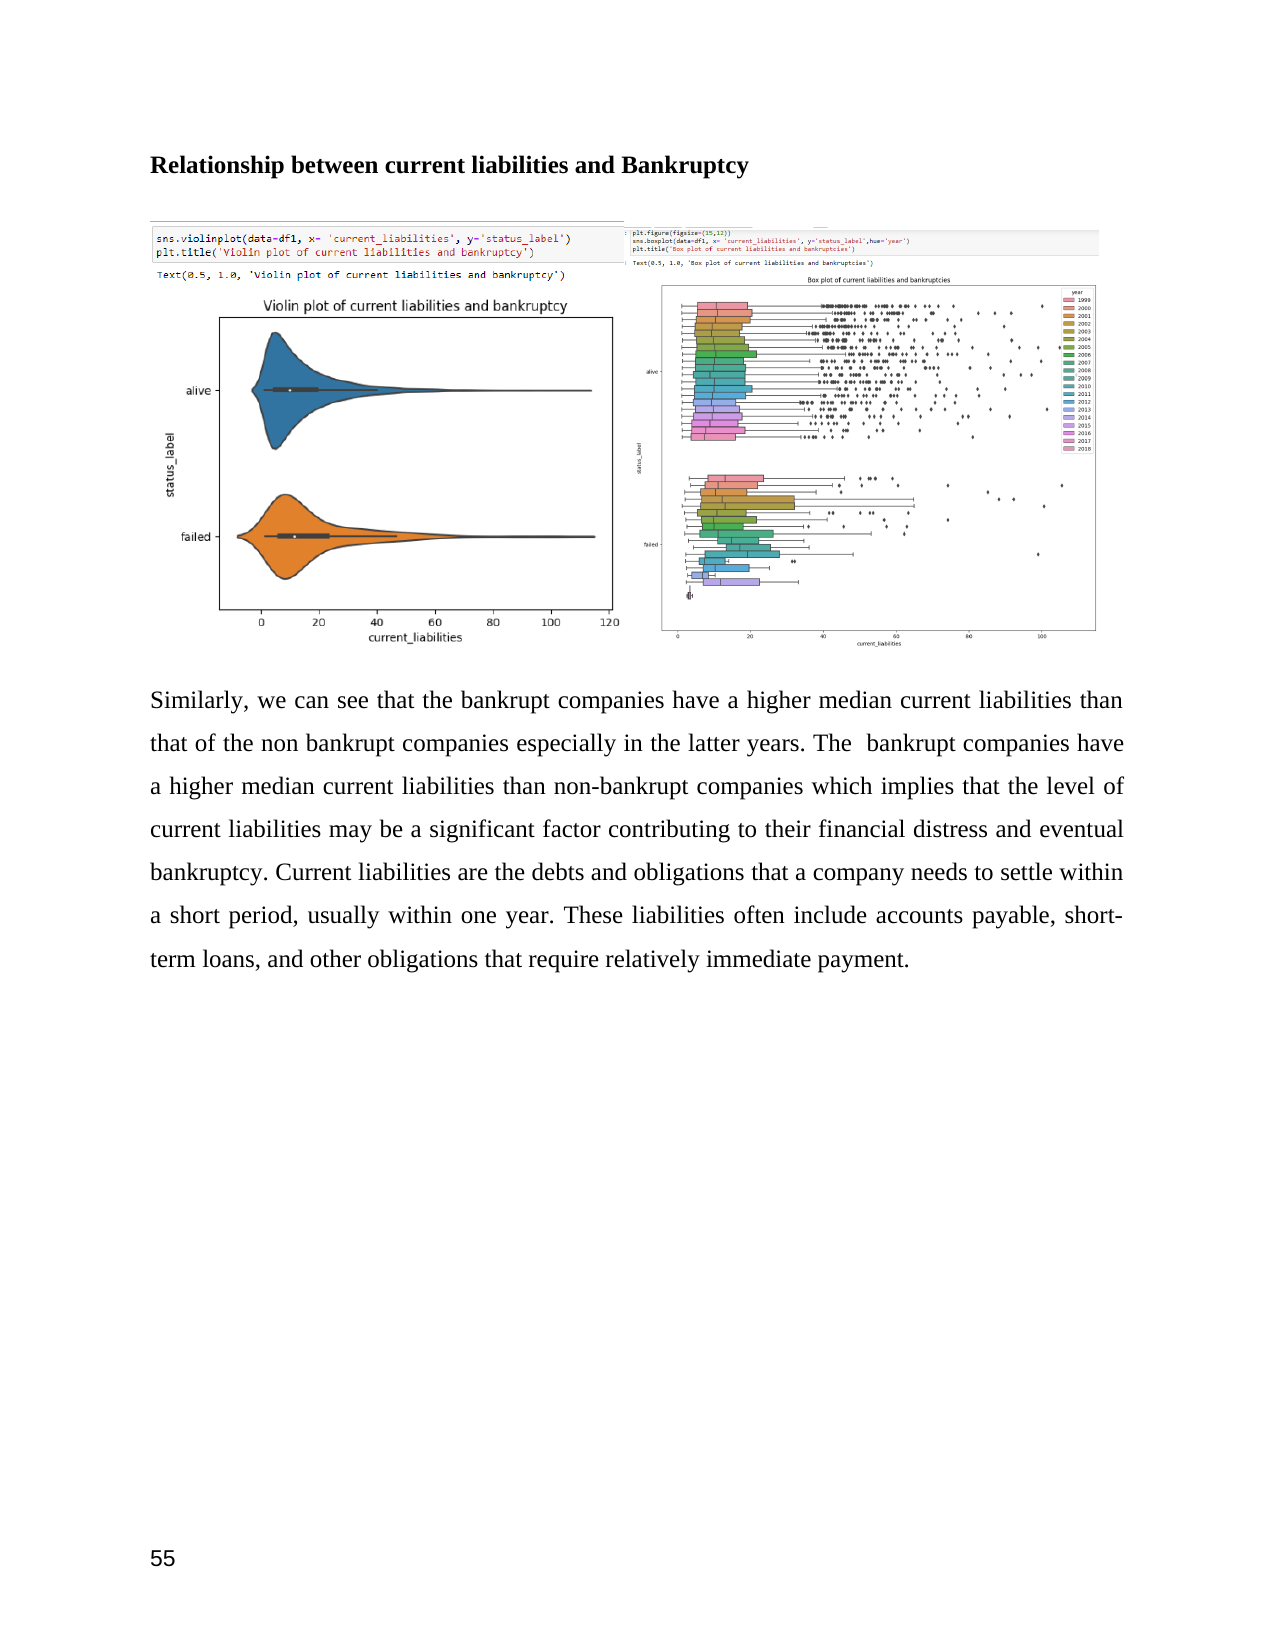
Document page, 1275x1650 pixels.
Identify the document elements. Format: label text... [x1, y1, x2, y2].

text Similarly, we can see that the bankrupt companies have a higher median current liabilities than that of the non bankrupt companies especially in the latter years. The bankrupt companies have a higher median current liabilities than non-bankrupt companies which implies that the level of current liabilities may be a significant factor contributing to their financial distress and eventual bankruptcy. Current liabilities are the debts and obligations that a company needs to settle within a short period, usually within one year. These liabilities often include accounts payable, short-term loans, and other obligations that require relatively immediate payment. [150, 685, 1125, 972]
picture [150, 218, 1099, 647]
text Relationship between current liabilities and Bankruptcy [150, 150, 1125, 179]
